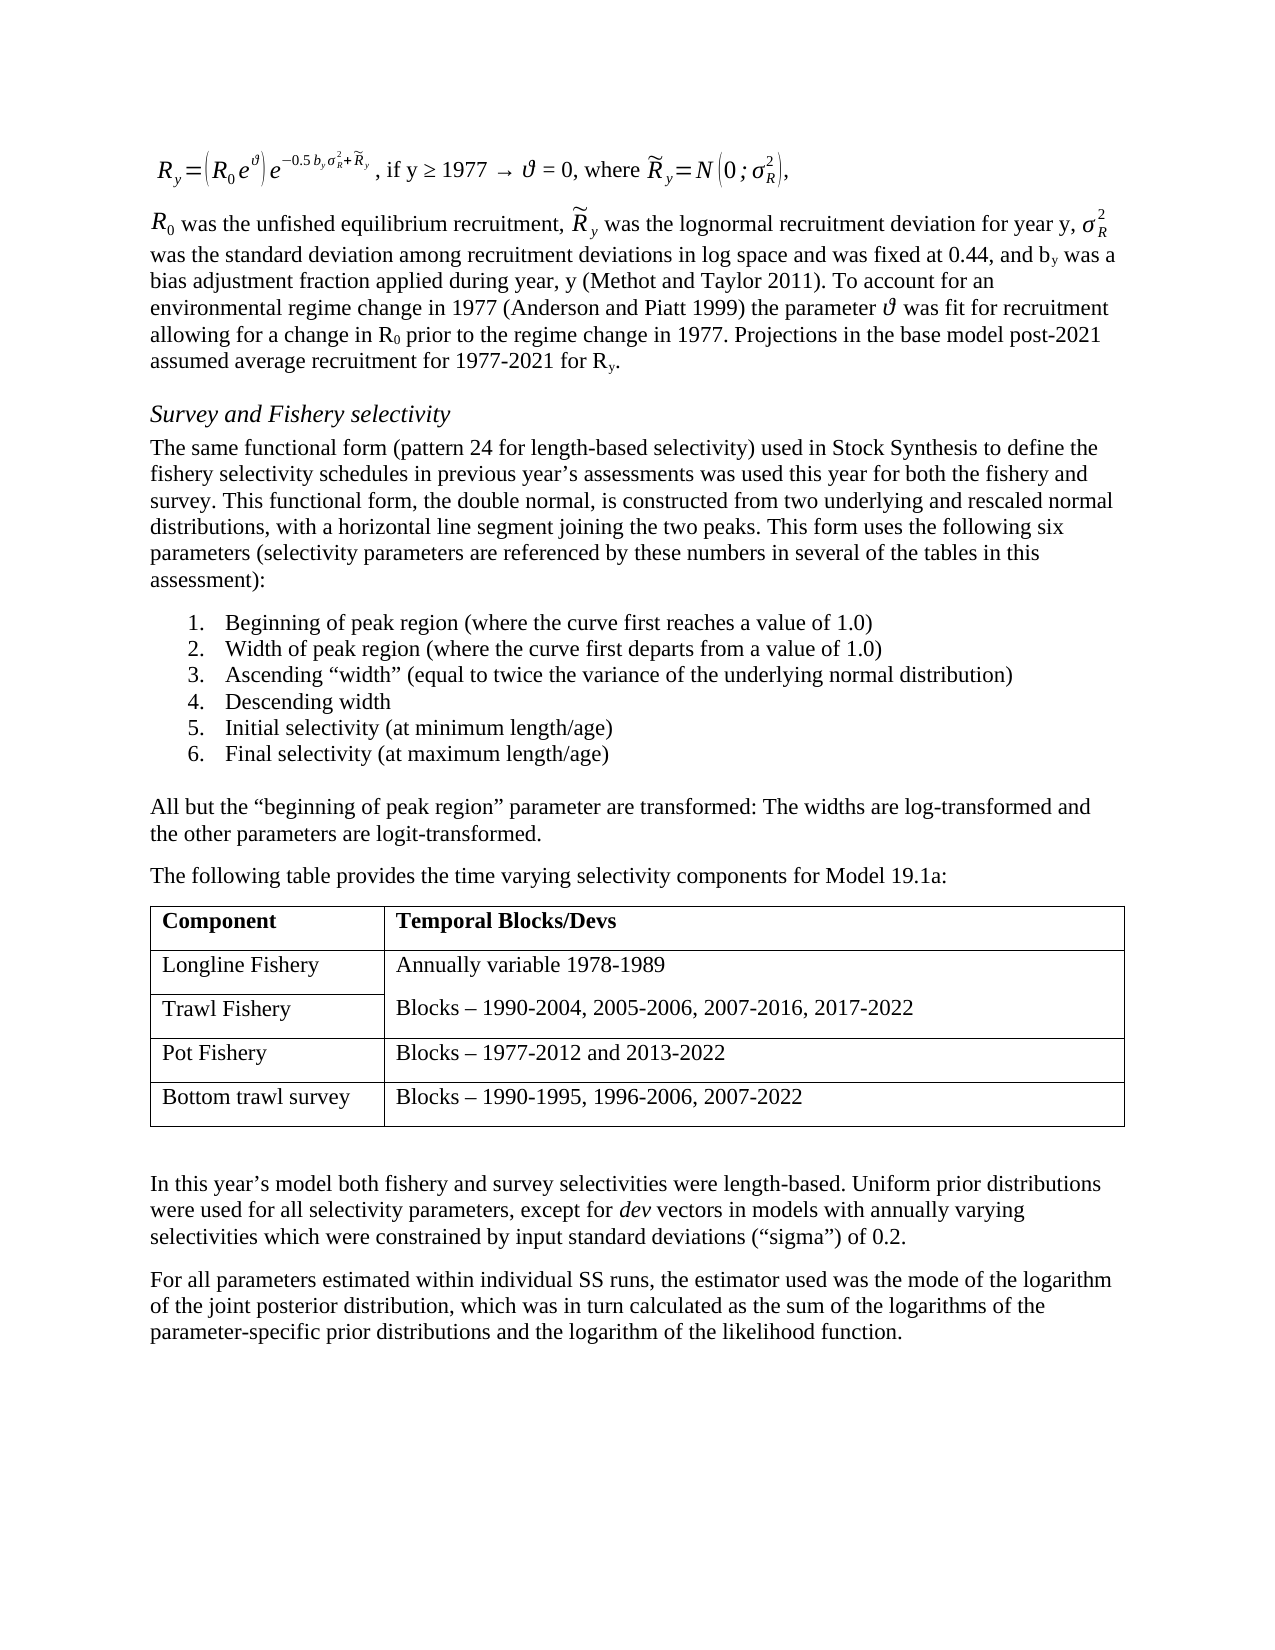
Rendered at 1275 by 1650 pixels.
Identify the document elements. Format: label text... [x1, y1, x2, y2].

table_cell Annually variable 1978-1989 Blocks – 1990-2004, 2005-2006, 2007-2016, 2017-2022 [385, 951, 1124, 1038]
table_header Temporal Blocks/Devs [385, 907, 1124, 950]
text In this year’s model both fishery and survey selectivities were length-based. Uniform prior distributions were used for all selectivity parameters, except for dev vectors in models with annually varying selectivities which were constrained by input standard deviations (“sigma”) of 0.2. [150, 1170, 1125, 1249]
table_cell Pot Fishery [151, 1039, 384, 1082]
text The following table provides the time varying selectivity components for Model 19.1a: [150, 863, 1125, 889]
list Final selectivity (at maximum length/age) [187, 741, 1125, 767]
list Width of peak region (where the curve first departs from a value of 1.0) [187, 635, 1125, 661]
list Beginning of peak region (where the curve first reaches a value of 1.0) [187, 609, 1125, 635]
subtitle Survey and Fishery selectivity [75, 399, 1125, 428]
table_header Component [151, 907, 384, 950]
text All but the “beginning of peak region” parameter are transformed: The widths are log-transformed and the other parameters are logit-transformed. [150, 793, 1125, 846]
table_cell Longline Fishery [151, 951, 384, 994]
table_cell Bottom trawl survey [151, 1083, 384, 1126]
table_cell Blocks – 1977-2012 and 2013-2022 [385, 1039, 1124, 1082]
table_cell Blocks – 1990-1995, 1996-2006, 2007-2022 [385, 1083, 1124, 1126]
text For all parameters estimated within individual SS runs, the estimator used was the mode of the logarithm of the joint posterior distribution, which was in turn calculated as the sum of the logarithms of the parameter-specific prior distributions and the logarithm of the likelihood function. [150, 1266, 1125, 1345]
list Ascending “width” (equal to twice the variance of the underlying normal distribution) [187, 661, 1125, 688]
text was the unfished equilibrium recruitment, was the lognormal recruitment deviation for year y, was the standard deviation among recruitment deviations in log space and was fixed at 0.44, and by was a bias adjustment fraction applied during year, y (Methot and Taylor 2011). To account for an environmental regime change in 1977 (Anderson and Piatt 1999) the parameter was fit for recruitment allowing for a change in R0 prior to the regime change in 1977. Projections in the base model post-2021 assumed average recruitment for 1977-2021 for Ry. [150, 206, 1125, 374]
list Initial selectivity (at minimum length/age) [187, 714, 1125, 741]
text , if y ≥ 1977 → = 0, where , [150, 150, 1125, 189]
table_cell Trawl Fishery [151, 995, 384, 1038]
list Descending width [187, 688, 1125, 714]
text The same functional form (pattern 24 for length-based selectivity) used in Stock Synthesis to define the fishery selectivity schedules in previous year’s assessments was used this year for both the fishery and survey. This functional form, the double normal, is constructed from two underlying and rescaled normal distributions, with a horizontal line segment joining the two peaks. This form uses the following six parameters (selectivity parameters are referenced by these numbers in several of the tables in this assessment): [150, 434, 1125, 592]
